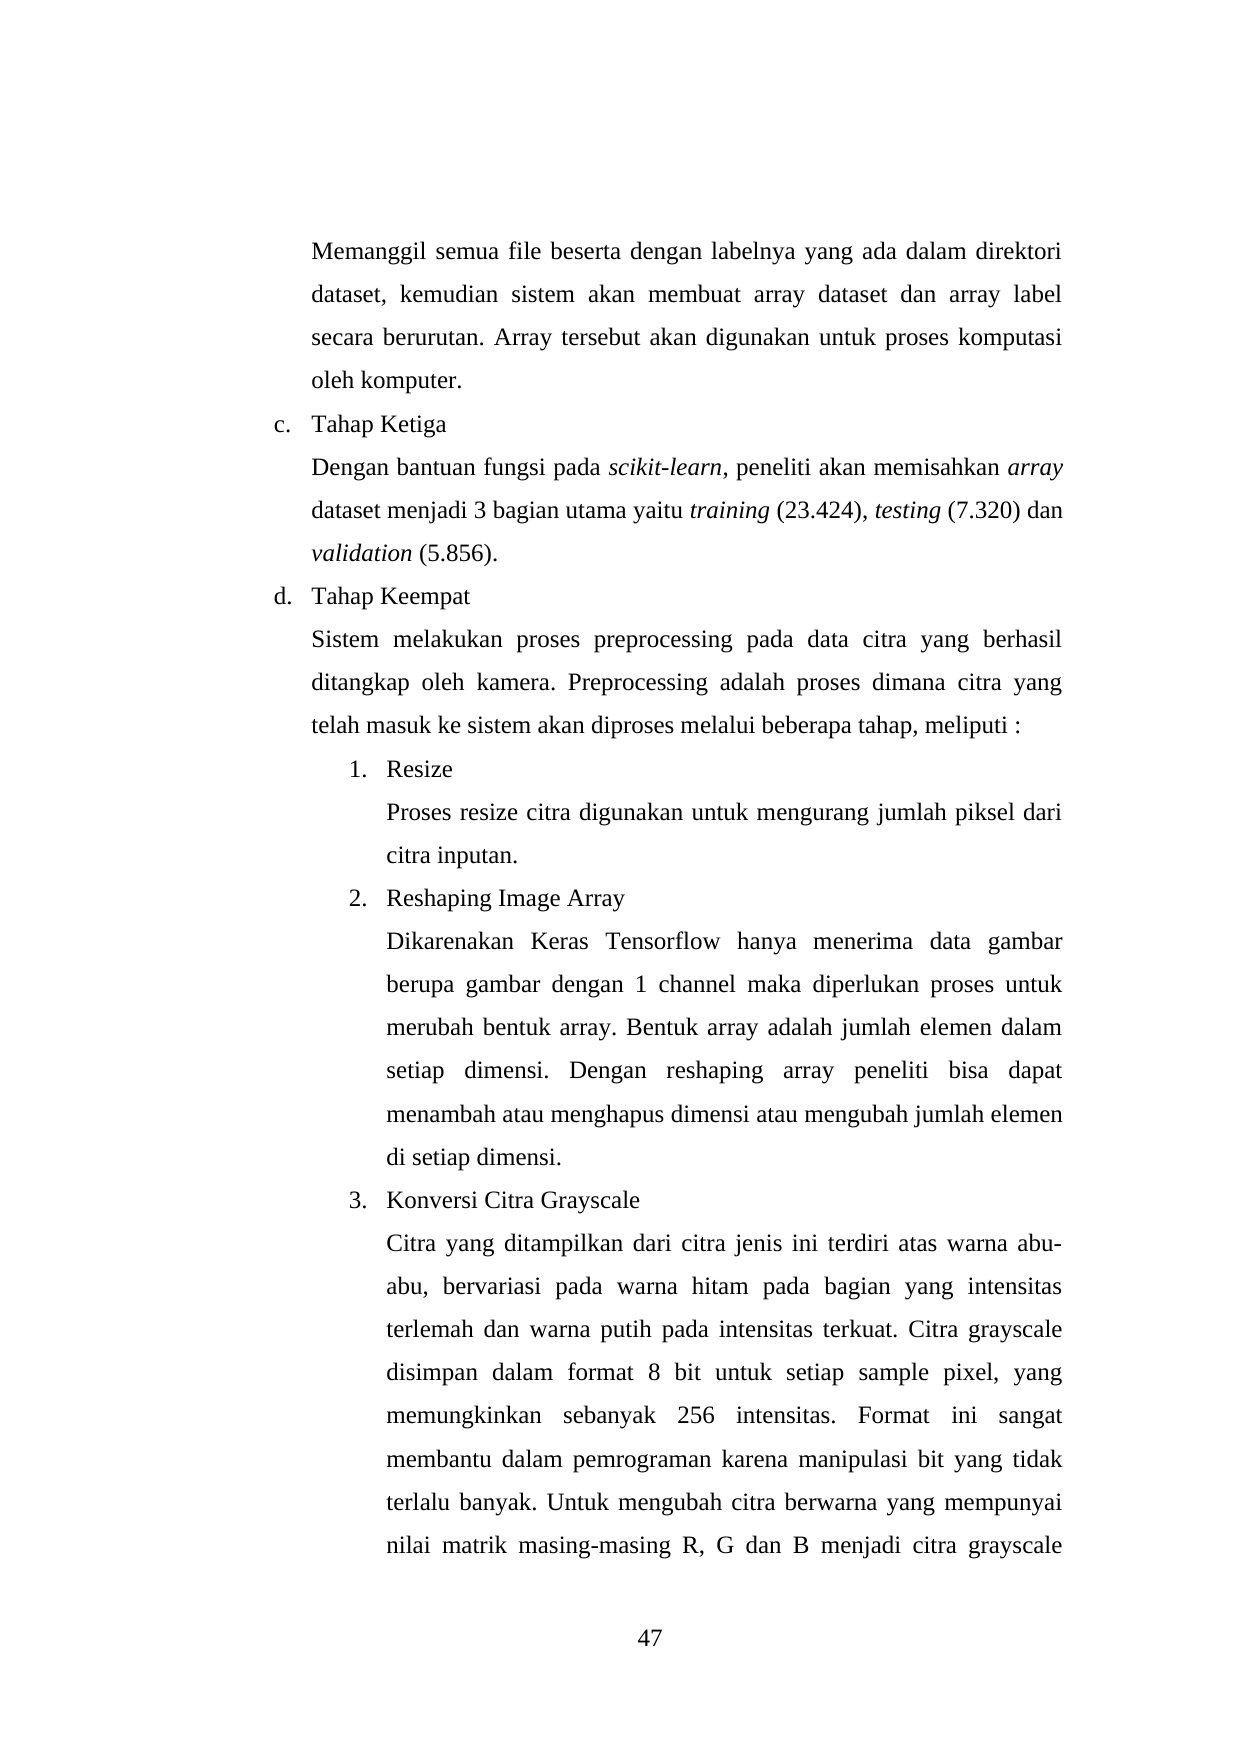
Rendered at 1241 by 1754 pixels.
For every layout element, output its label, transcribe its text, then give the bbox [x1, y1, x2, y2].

list Sistem melakukan proses preprocessing pada data citra yang berhasil ditangkap oleh kamera. Preprocessing adalah proses dimana citra yang telah masuk ke sistem akan diproses melalui beberapa tahap, meliputi : [311, 624, 1063, 739]
list Dikarenakan Keras Tensorflow hanya menerima data gambar berupa gambar dengan 1 channel maka diperlukan proses untuk merubah bentuk array. Bentuk array adalah jumlah elemen dalam setiap dimensi. Dengan reshaping array peneliti bisa dapat menambah atau menghapus dimensi atau mengubah jumlah elemen di setiap dimensi. [386, 926, 1063, 1171]
list Memanggil semua file beserta dengan labelnya yang ada dalam direktori dataset, kemudian sistem akan membuat array dataset dan array label secara berurutan. Array tersebut akan digunakan untuk proses komputasi oleh komputer. [311, 236, 1063, 394]
list Dengan bantuan fungsi pada scikit-learn, peneliti akan memisahkan array dataset menjadi 3 bagian utama yaitu training (23.424), testing (7.320) dan validation (5.856). [311, 452, 1063, 567]
list Tahap Keempat [274, 581, 1063, 610]
list Proses resize citra digunakan untuk mengurang jumlah piksel dari citra inputan. [386, 797, 1063, 869]
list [386, 1228, 1063, 1559]
list Konversi Citra Grayscale [349, 1185, 1063, 1214]
list Resize [349, 754, 1063, 782]
list Tahap Ketiga [274, 409, 1063, 437]
list Reshaping Image Array [349, 883, 1063, 912]
